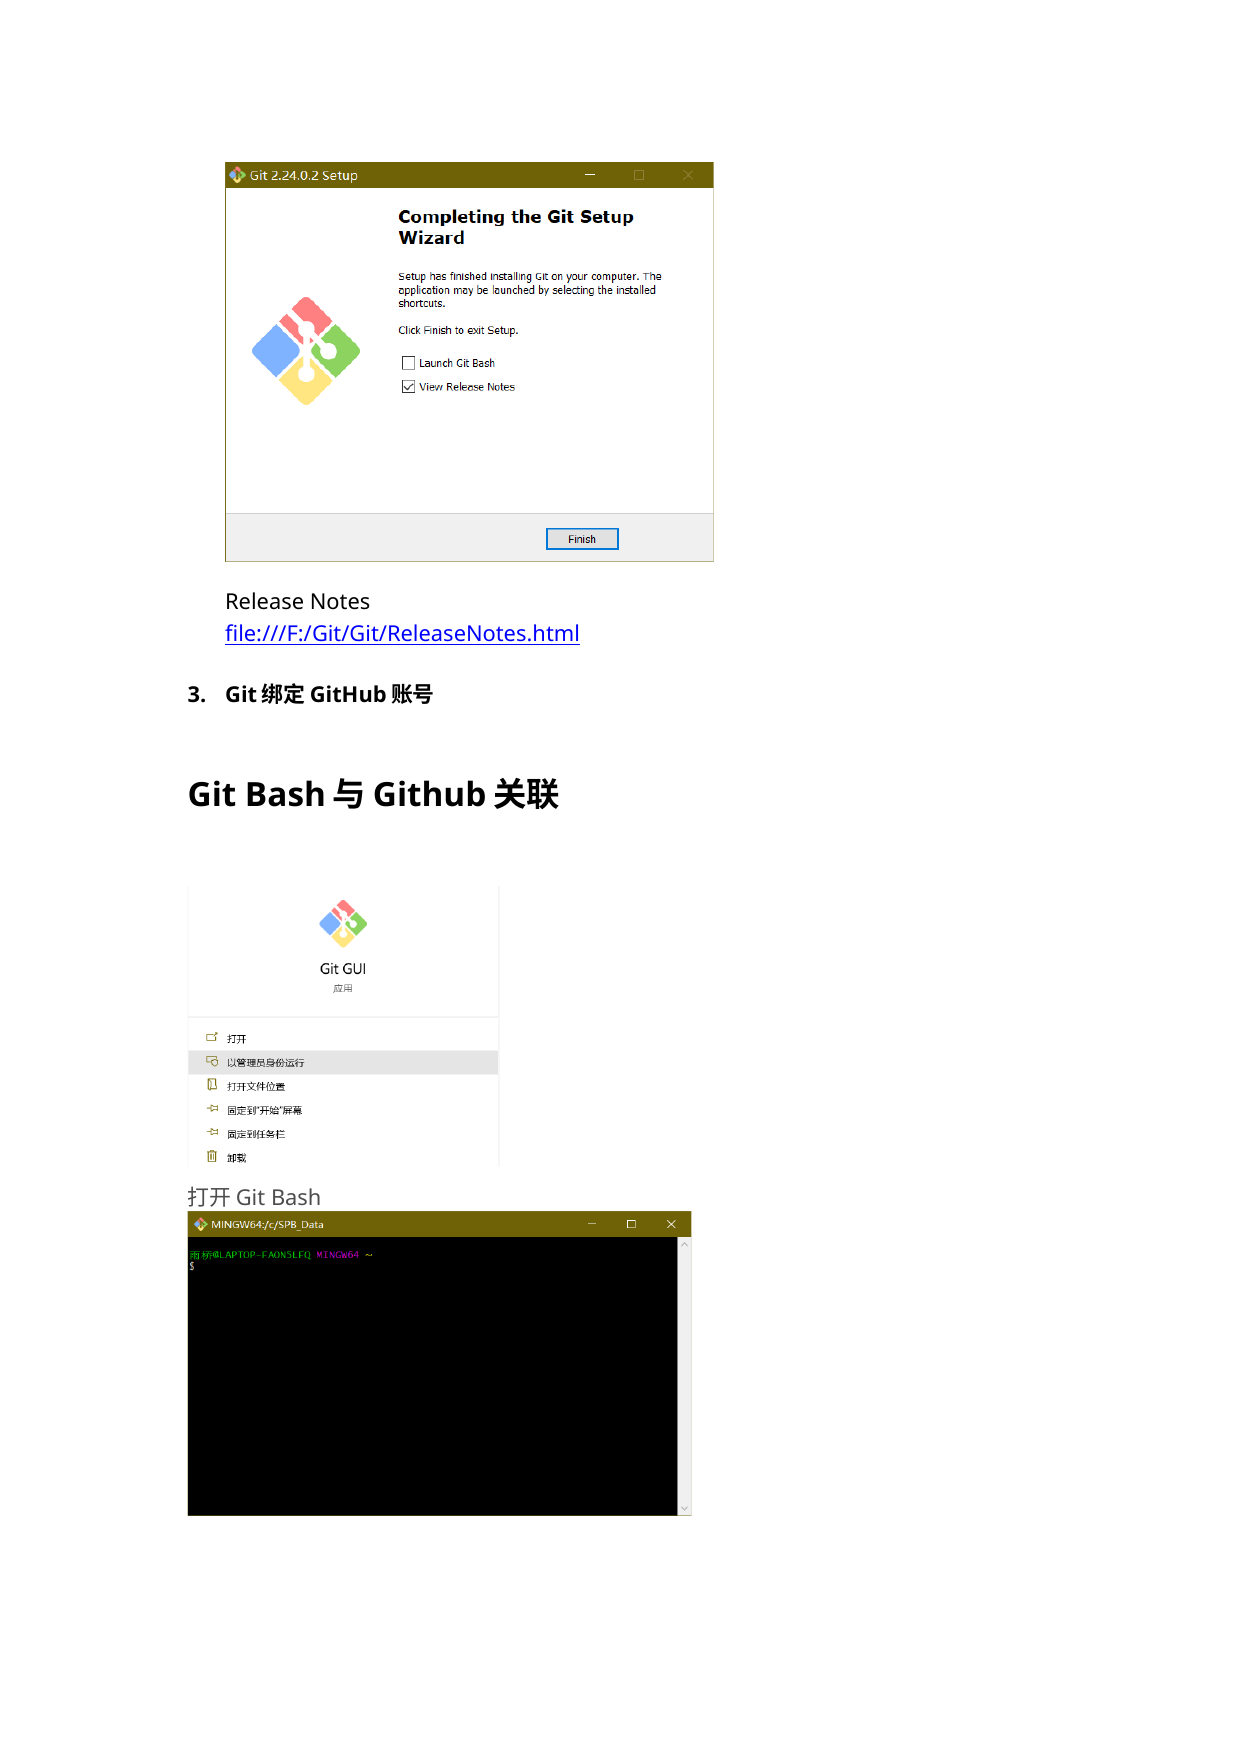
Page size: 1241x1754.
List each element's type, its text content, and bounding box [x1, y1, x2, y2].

subtitle Git绑定GitHub账号 [391, 677, 1053, 709]
list file:///F:/Git/Git/ReleaseNotes.html [225, 617, 1053, 649]
picture [187, 1211, 692, 1516]
picture [225, 162, 714, 562]
subtitle Git Bash与Github关联 [187, 759, 1053, 824]
list Release Notes [225, 584, 1053, 617]
text 打开Git Bash [187, 1179, 1053, 1212]
subtitle Git绑定GitHub账号 [187, 677, 261, 709]
picture [187, 886, 500, 1167]
